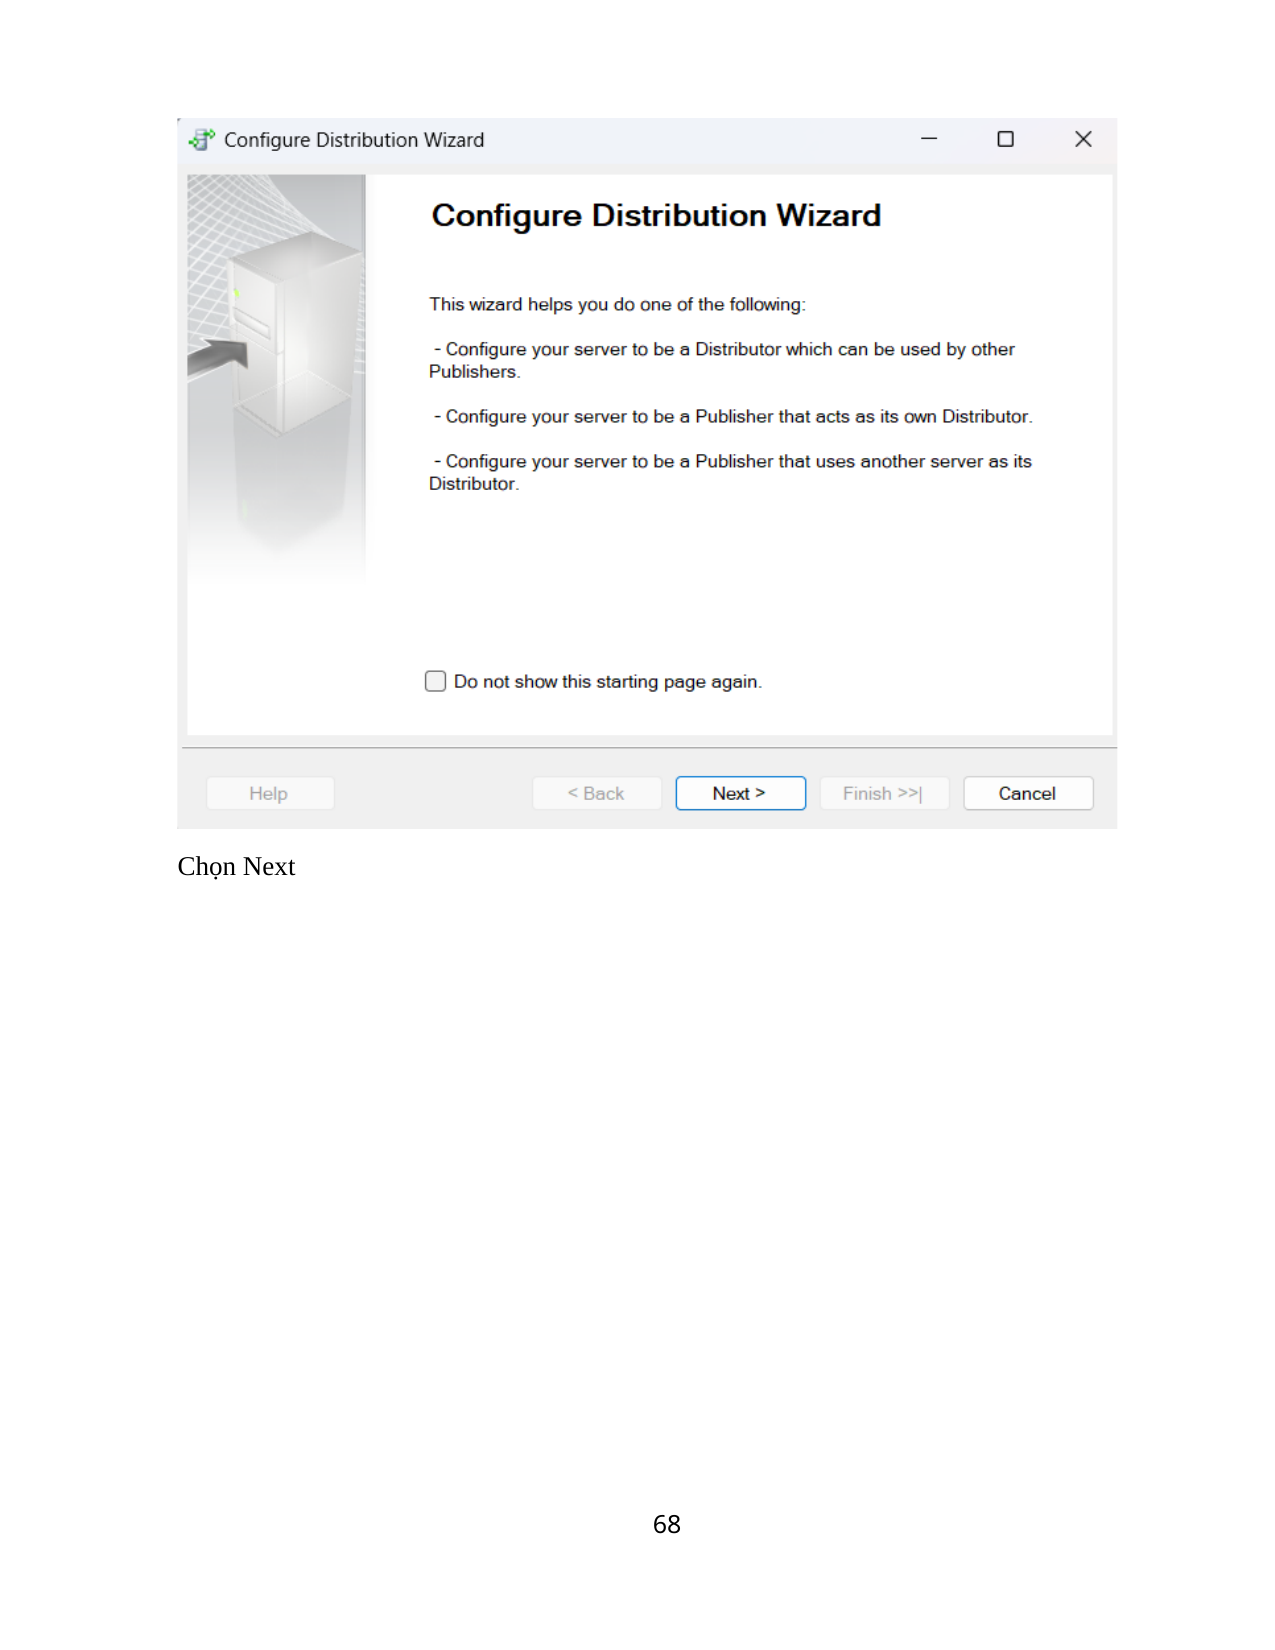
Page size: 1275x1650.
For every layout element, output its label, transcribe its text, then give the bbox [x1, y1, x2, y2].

picture [177, 118, 1118, 829]
text Chọn Next [177, 851, 1157, 882]
